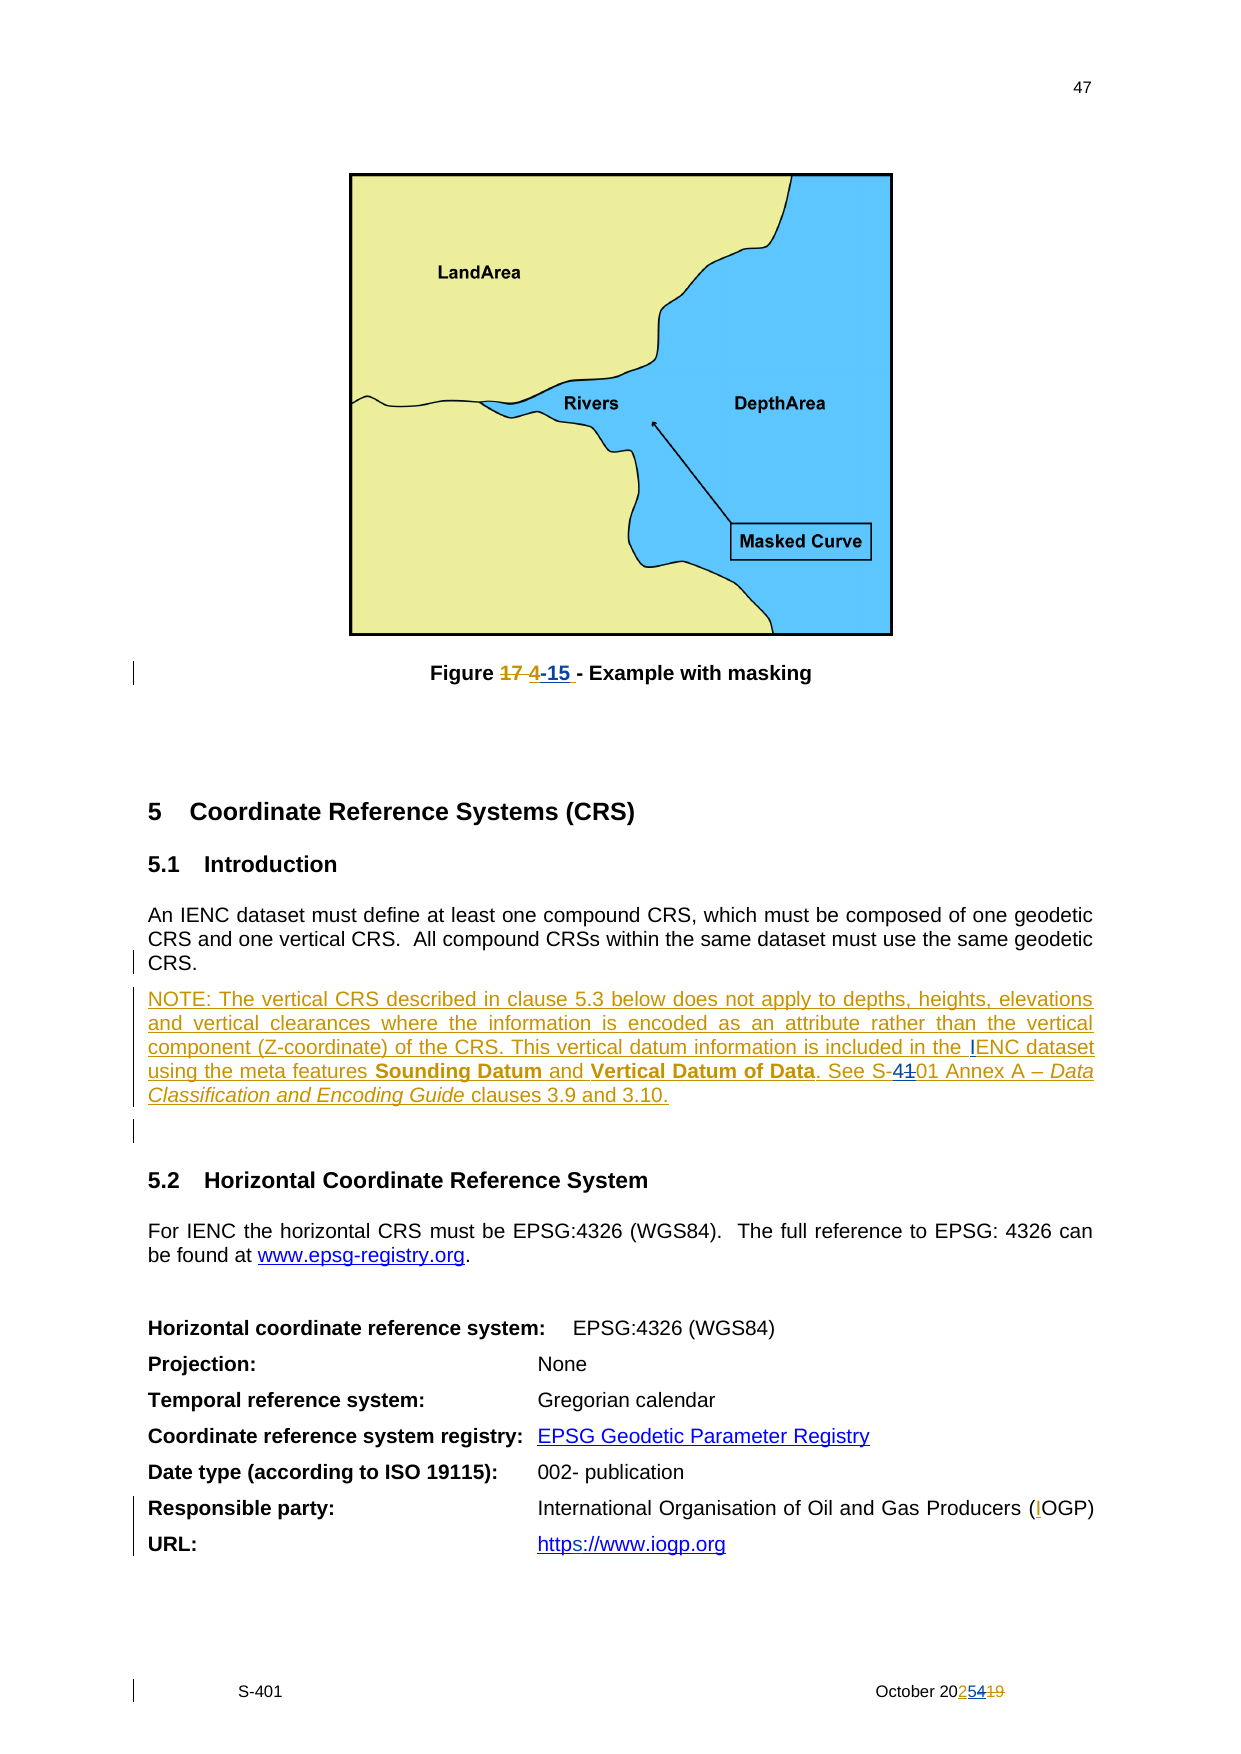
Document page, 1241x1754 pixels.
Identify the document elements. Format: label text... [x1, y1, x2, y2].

text Responsible party: International Organisation of Oil and Gas Producers (OGP) URL: http://www.iogp.org [148, 1496, 1094, 1556]
picture [349, 173, 893, 636]
text For IENC the horizontal CRS must be EPSG:4326 (WGS84). The full reference to EPSG: 4326 can be found at www.epsg-registry.org. [148, 1219, 1094, 1267]
text Horizontal coordinate reference system: EPSG:4326 (WGS84) [148, 1316, 1094, 1340]
subtitle Horizontal Coordinate Reference System [148, 1168, 1094, 1194]
subtitle Introduction [148, 851, 1094, 877]
text Figure - Example with masking [148, 661, 1094, 685]
subtitle Coordinate Reference Systems (CRS) [148, 798, 1094, 826]
text Projection: None [148, 1352, 1094, 1376]
text Date type (according to ISO 19115): 002- publication [148, 1460, 1094, 1484]
text Coordinate reference system registry: EPSG Geodetic Parameter Registry [148, 1424, 1094, 1448]
text Temporal reference system: Gregorian calendar [148, 1388, 1094, 1412]
text An IENC dataset must define at least one compound CRS, which must be composed of one geodetic CRS and one vertical CRS. All compound CRSs within the same dataset must use the same geodetic CRS. [148, 902, 1094, 974]
